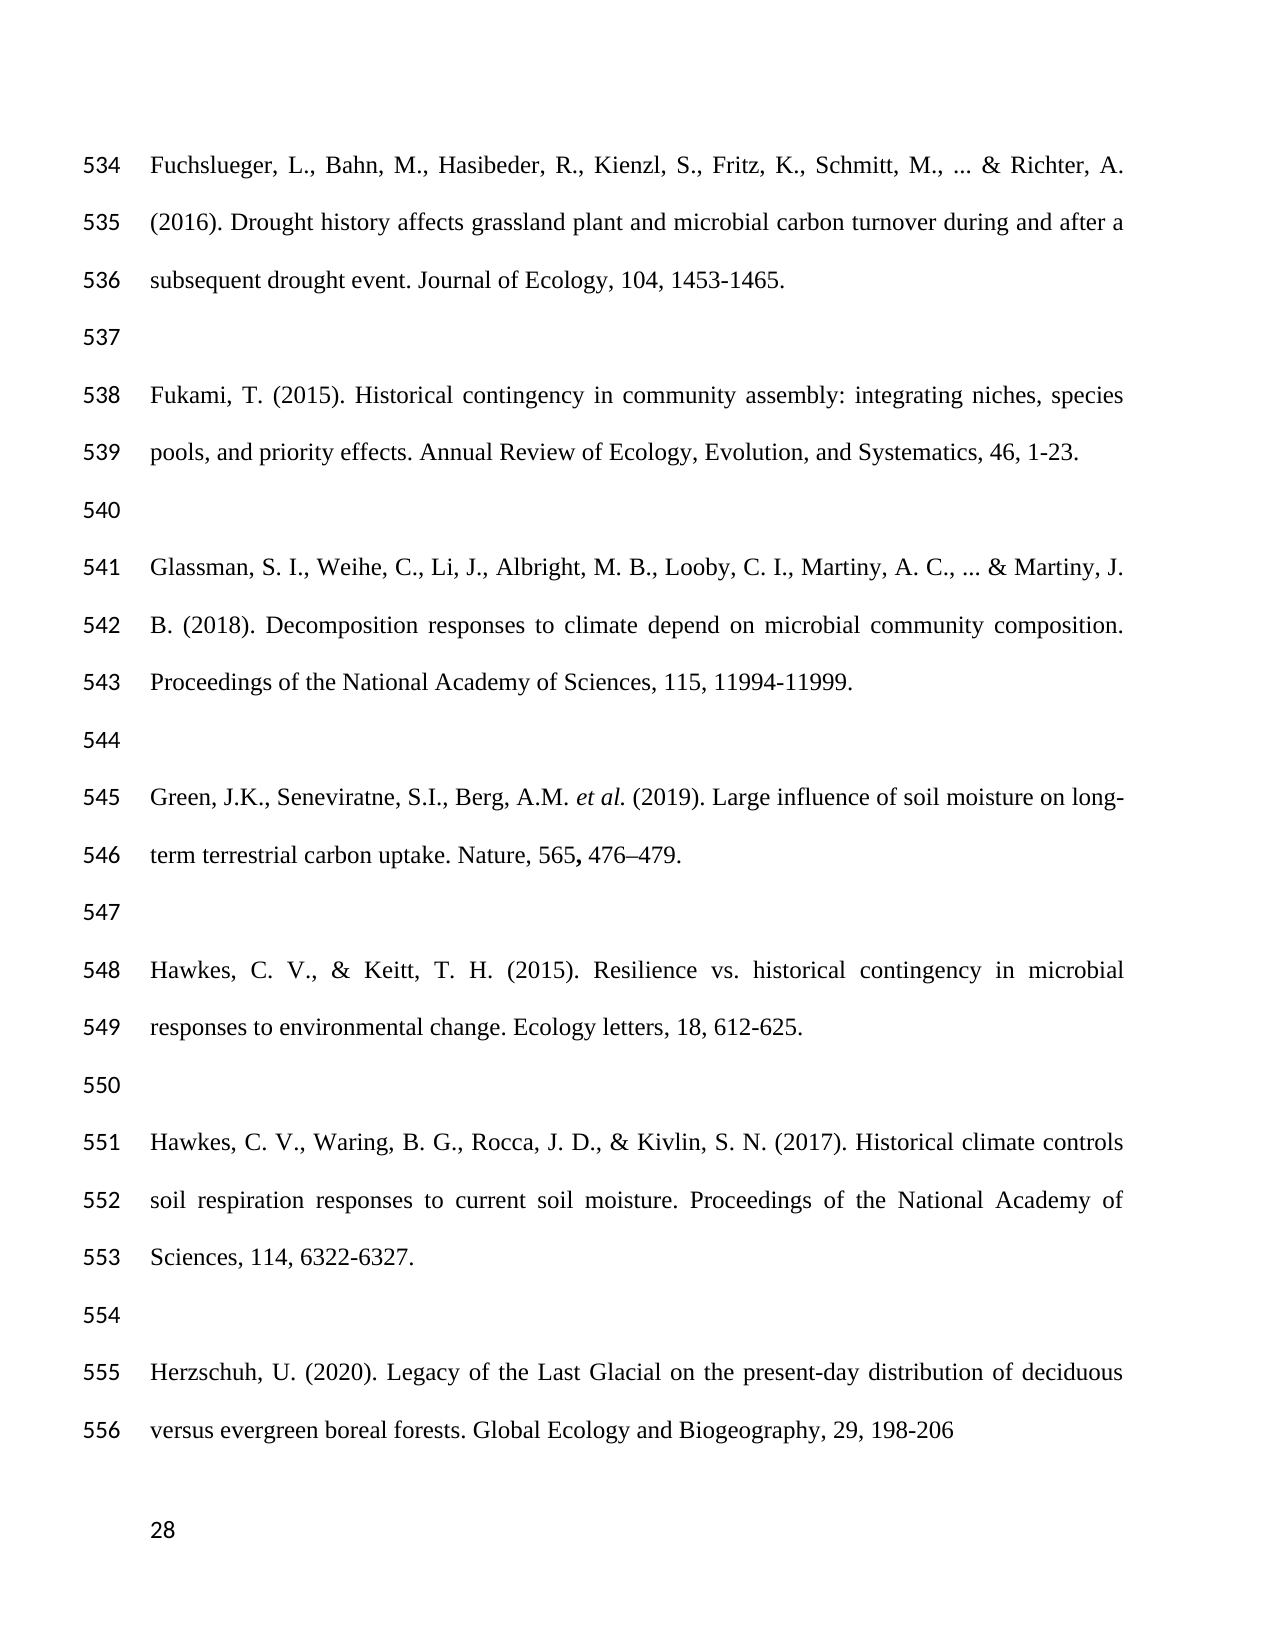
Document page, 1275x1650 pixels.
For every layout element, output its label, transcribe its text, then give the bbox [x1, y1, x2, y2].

text Green, J.K., Seneviratne, S.I., Berg, A.M. et al. (2019). Large influence of soil moisture on long-term terrestrial carbon uptake. Nature, 565, 476–479. [150, 782, 1125, 869]
text Herzschuh, U. (2020). Legacy of the Last Glacial on the present‐day distribution of deciduous versus evergreen boreal forests. Global Ecology and Biogeography, 29, 198-206 [150, 1357, 1125, 1444]
text Glassman, S. I., Weihe, C., Li, J., Albright, M. B., Looby, C. I., Martiny, A. C., ... & Martiny, J. B. (2018). Decomposition responses to climate depend on microbial community composition. Proceedings of the National Academy of Sciences, 115, 11994-11999. [150, 552, 1125, 696]
text Hawkes, C. V., & Keitt, T. H. (2015). Resilience vs. historical contingency in microbial responses to environmental change. Ecology letters, 18, 612-625. [150, 955, 1125, 1041]
text Fuchslueger, L., Bahn, M., Hasibeder, R., Kienzl, S., Fritz, K., Schmitt, M., ... & Richter, A. (2016). Drought history affects grassland plant and microbial carbon turnover during and after a subsequent drought event. Journal of Ecology, 104, 1453-1465. [150, 150, 1125, 294]
text Fukami, T. (2015). Historical contingency in community assembly: integrating niches, species pools, and priority effects. Annual Review of Ecology, Evolution, and Systematics, 46, 1-23. [150, 380, 1125, 466]
text Hawkes, C. V., Waring, B. G., Rocca, J. D., & Kivlin, S. N. (2017). Historical climate controls soil respiration responses to current soil moisture. Proceedings of the National Academy of Sciences, 114, 6322-6327. [150, 1127, 1125, 1271]
